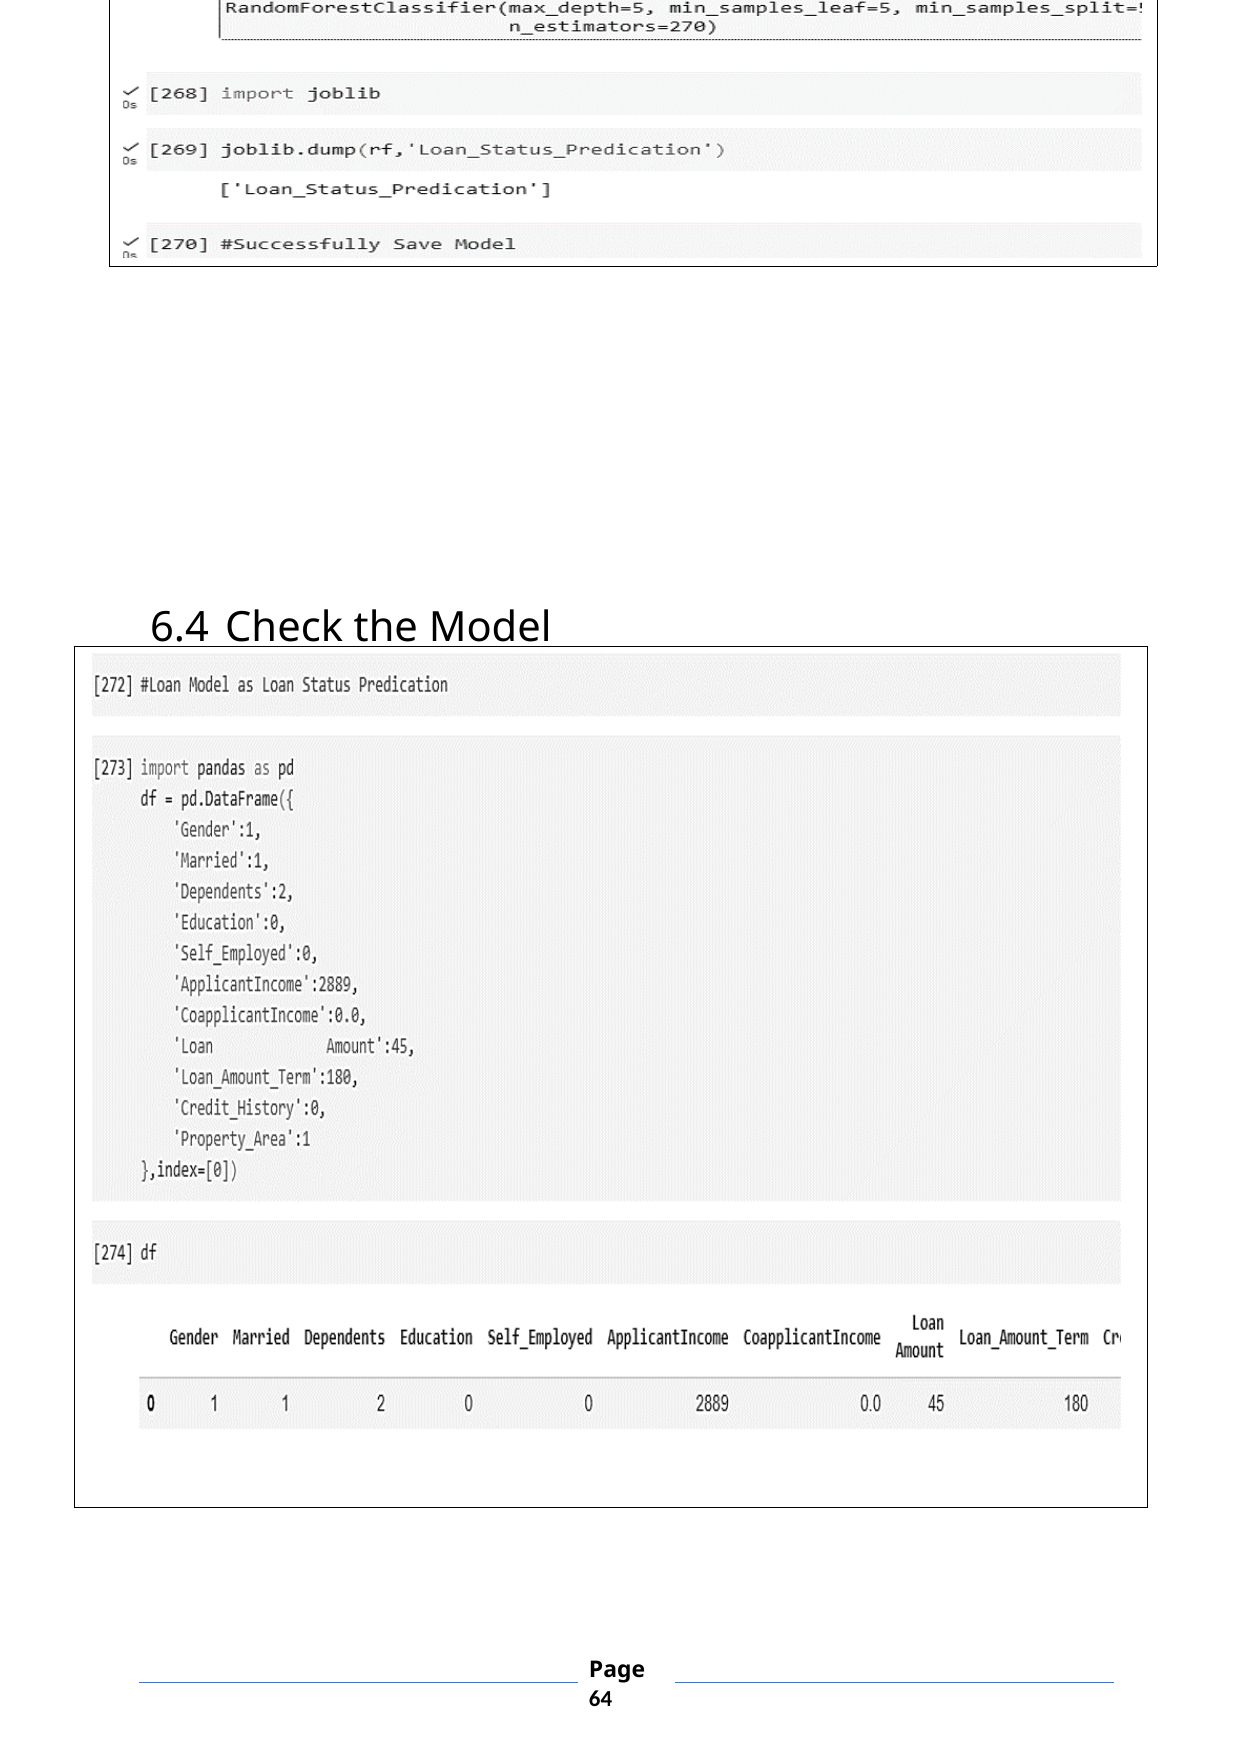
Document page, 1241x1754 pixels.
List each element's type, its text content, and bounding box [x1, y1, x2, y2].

picture [88, 653, 1121, 1439]
picture [123, 0, 1142, 258]
list Check the Model [150, 597, 1125, 646]
